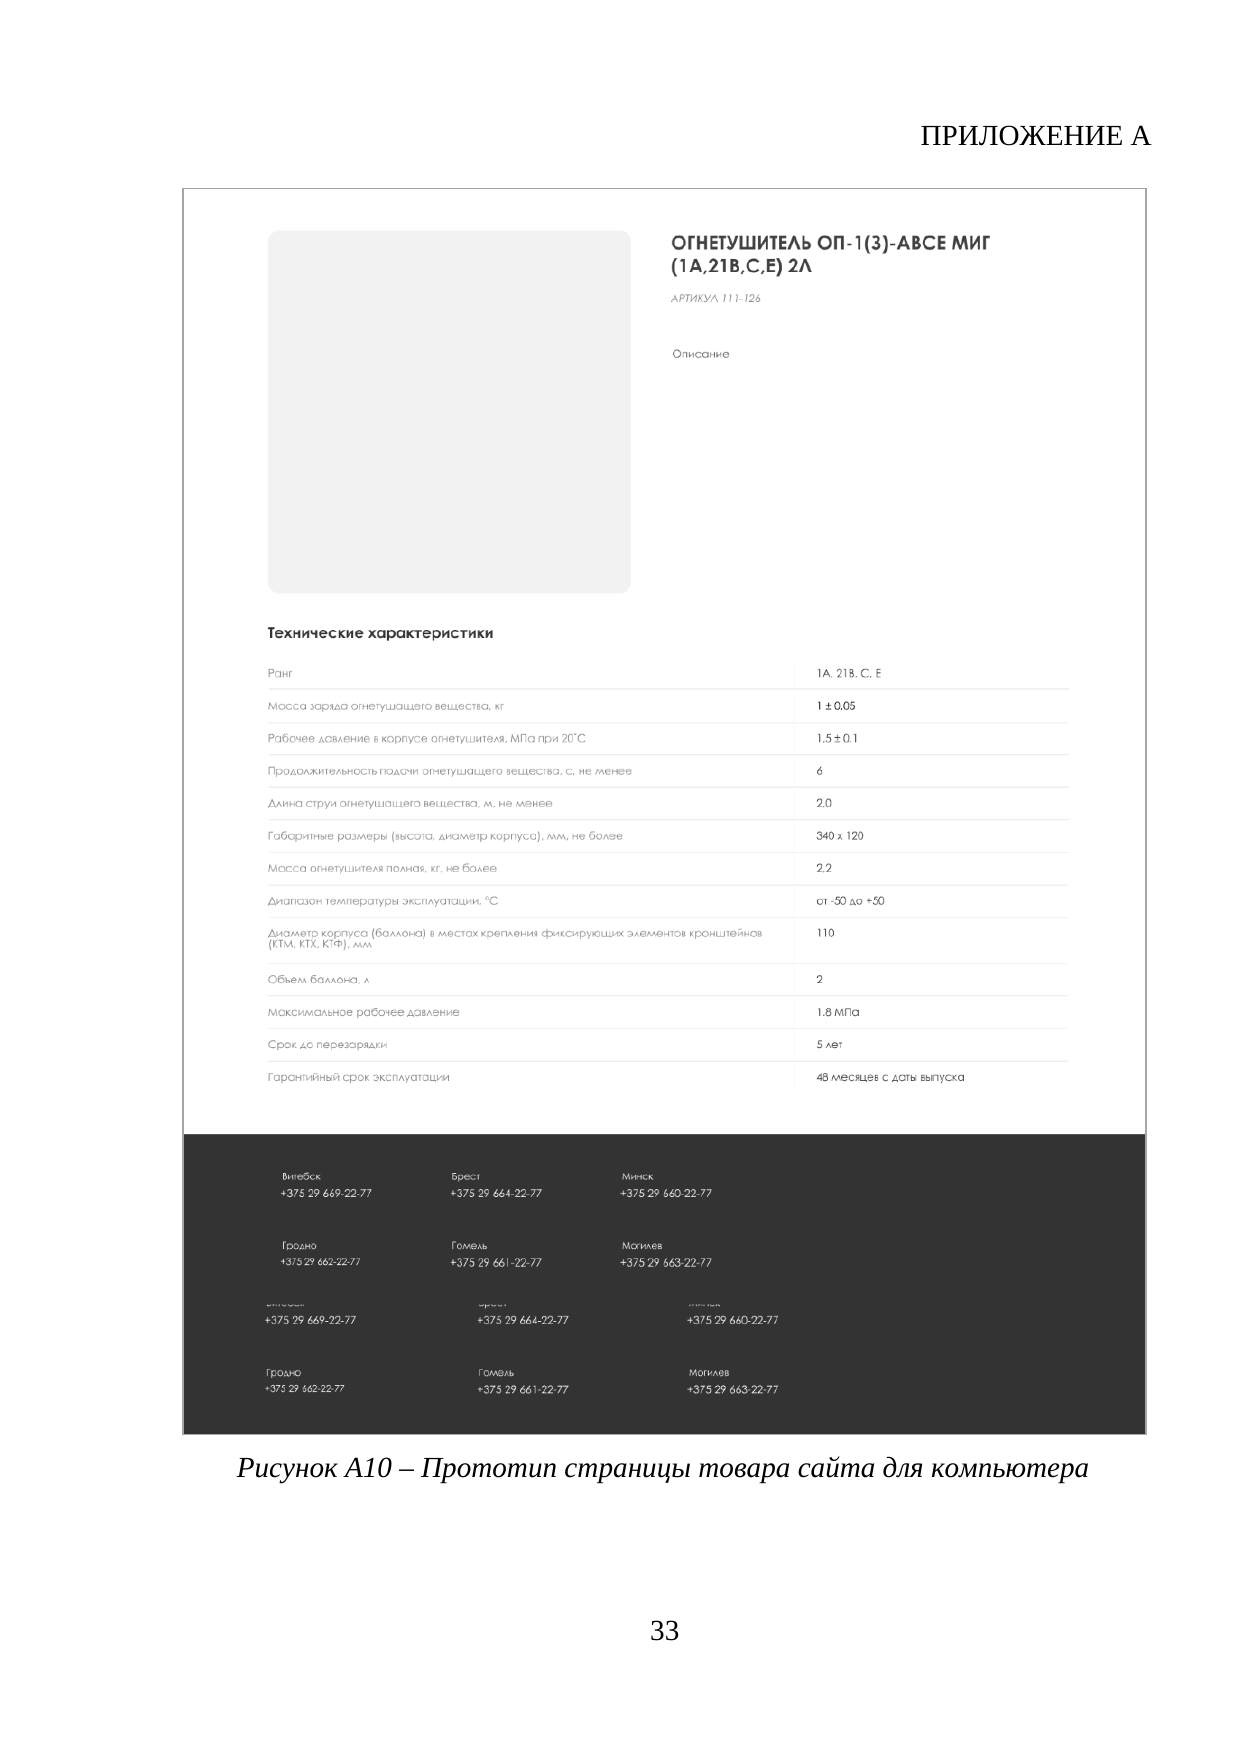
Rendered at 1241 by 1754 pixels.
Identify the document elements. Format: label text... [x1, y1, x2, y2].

text Рисунок А10 – Прототип страницы товара сайта для компьютера [177, 1450, 1152, 1484]
picture [184, 189, 1145, 1434]
text ПРИЛОЖЕНИЕ А [177, 118, 1152, 152]
